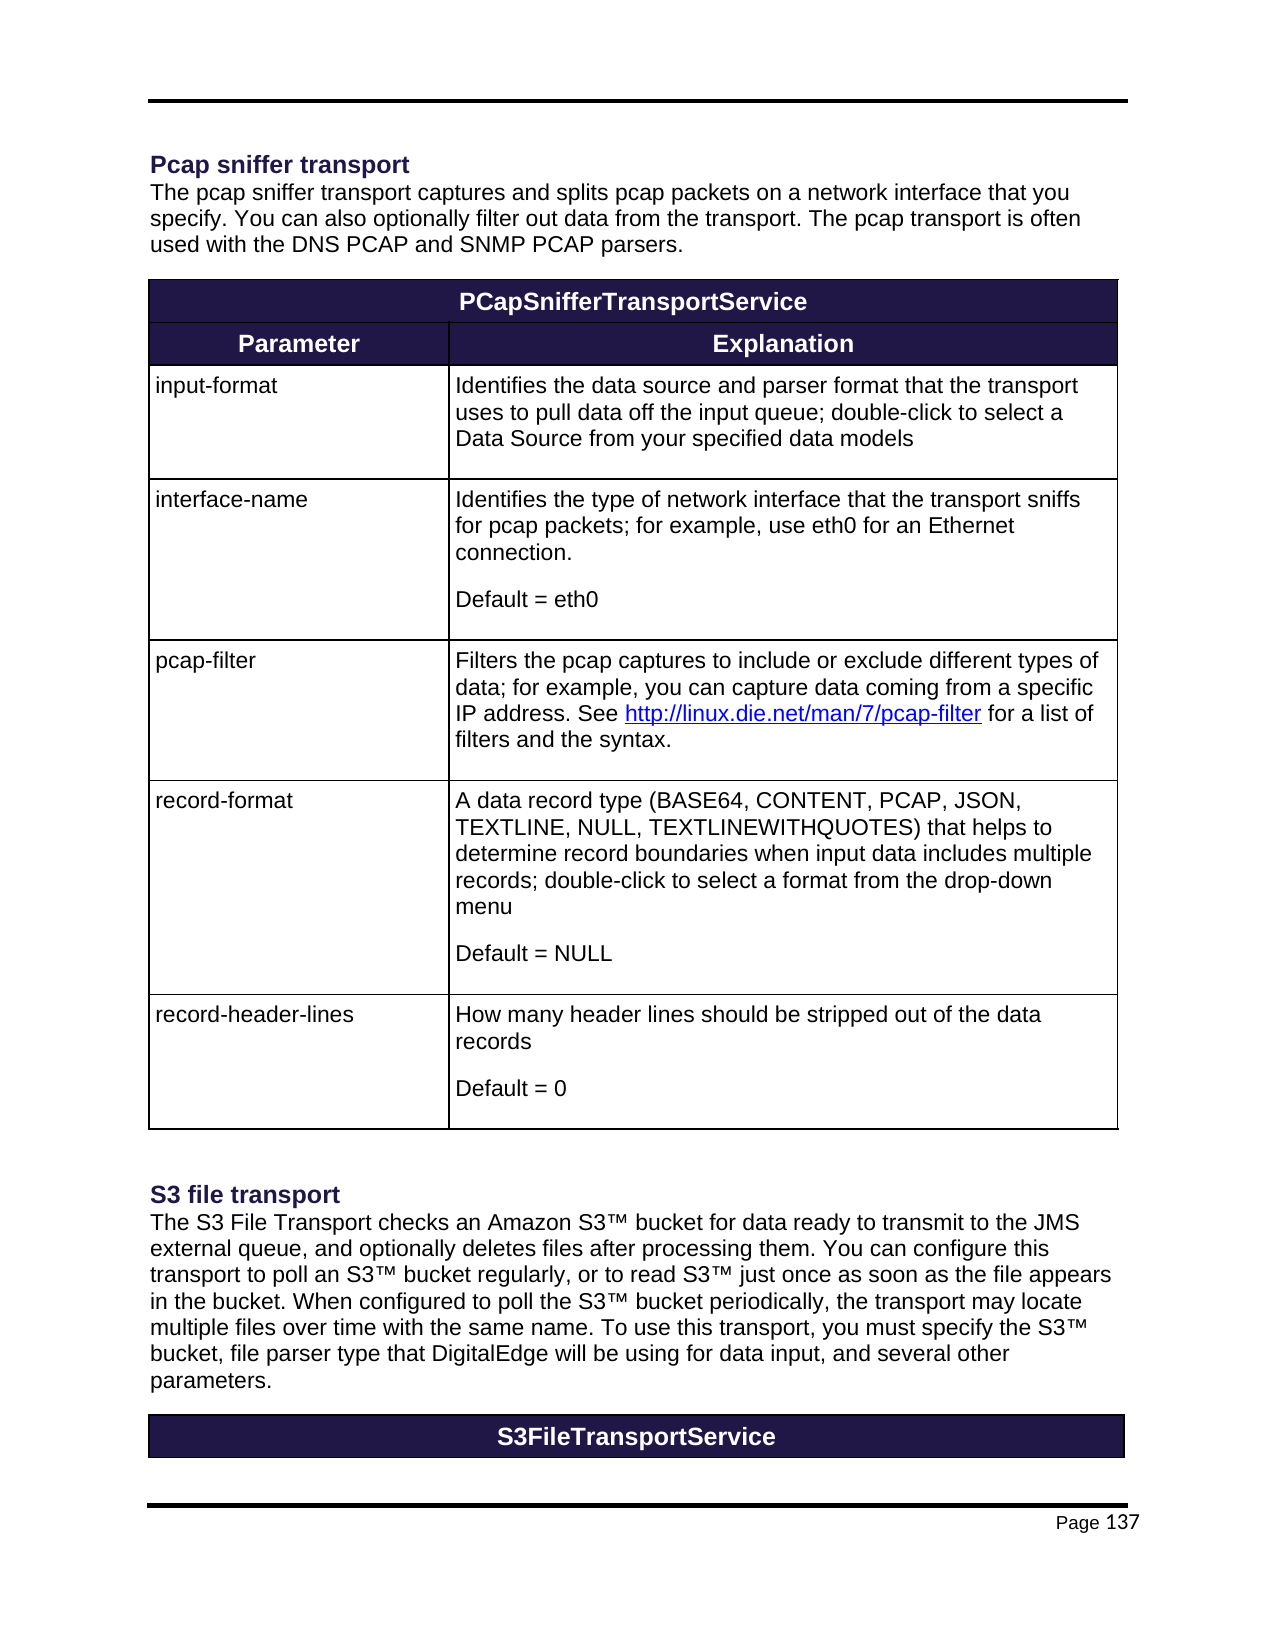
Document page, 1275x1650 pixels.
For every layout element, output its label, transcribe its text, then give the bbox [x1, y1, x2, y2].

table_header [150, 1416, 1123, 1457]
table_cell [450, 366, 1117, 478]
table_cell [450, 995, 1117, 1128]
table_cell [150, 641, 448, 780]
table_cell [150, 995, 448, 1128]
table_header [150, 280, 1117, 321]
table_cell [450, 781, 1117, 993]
subtitle S3 file transport [150, 1180, 1125, 1209]
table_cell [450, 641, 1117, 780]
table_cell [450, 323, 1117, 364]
subtitle Pcap sniffer transport [150, 150, 1125, 179]
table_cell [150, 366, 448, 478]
text The pcap sniffer transport captures and splits pcap packets on a network interface that you specify. You can also optionally filter out data from the transport. The pcap transport is often used with the DNS PCAP and SNMP PCAP parsers. [150, 179, 1125, 258]
text The S3 File Transport checks an Amazon S3™ bucket for data ready to transmit to the JMS external queue, and optionally deletes files after processing them. You can configure this transport to poll an S3™ bucket regularly, or to read S3™ just once as soon as the file appears in the bucket. When configured to poll the S3™ bucket periodically, the transport may locate multiple files over time with the same name. To use this transport, you must specify the S3™ bucket, file parser type that DigitalEdge will be using for data input, and several other parameters. [150, 1209, 1125, 1393]
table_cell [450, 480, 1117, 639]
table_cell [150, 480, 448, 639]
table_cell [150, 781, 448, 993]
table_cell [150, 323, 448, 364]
